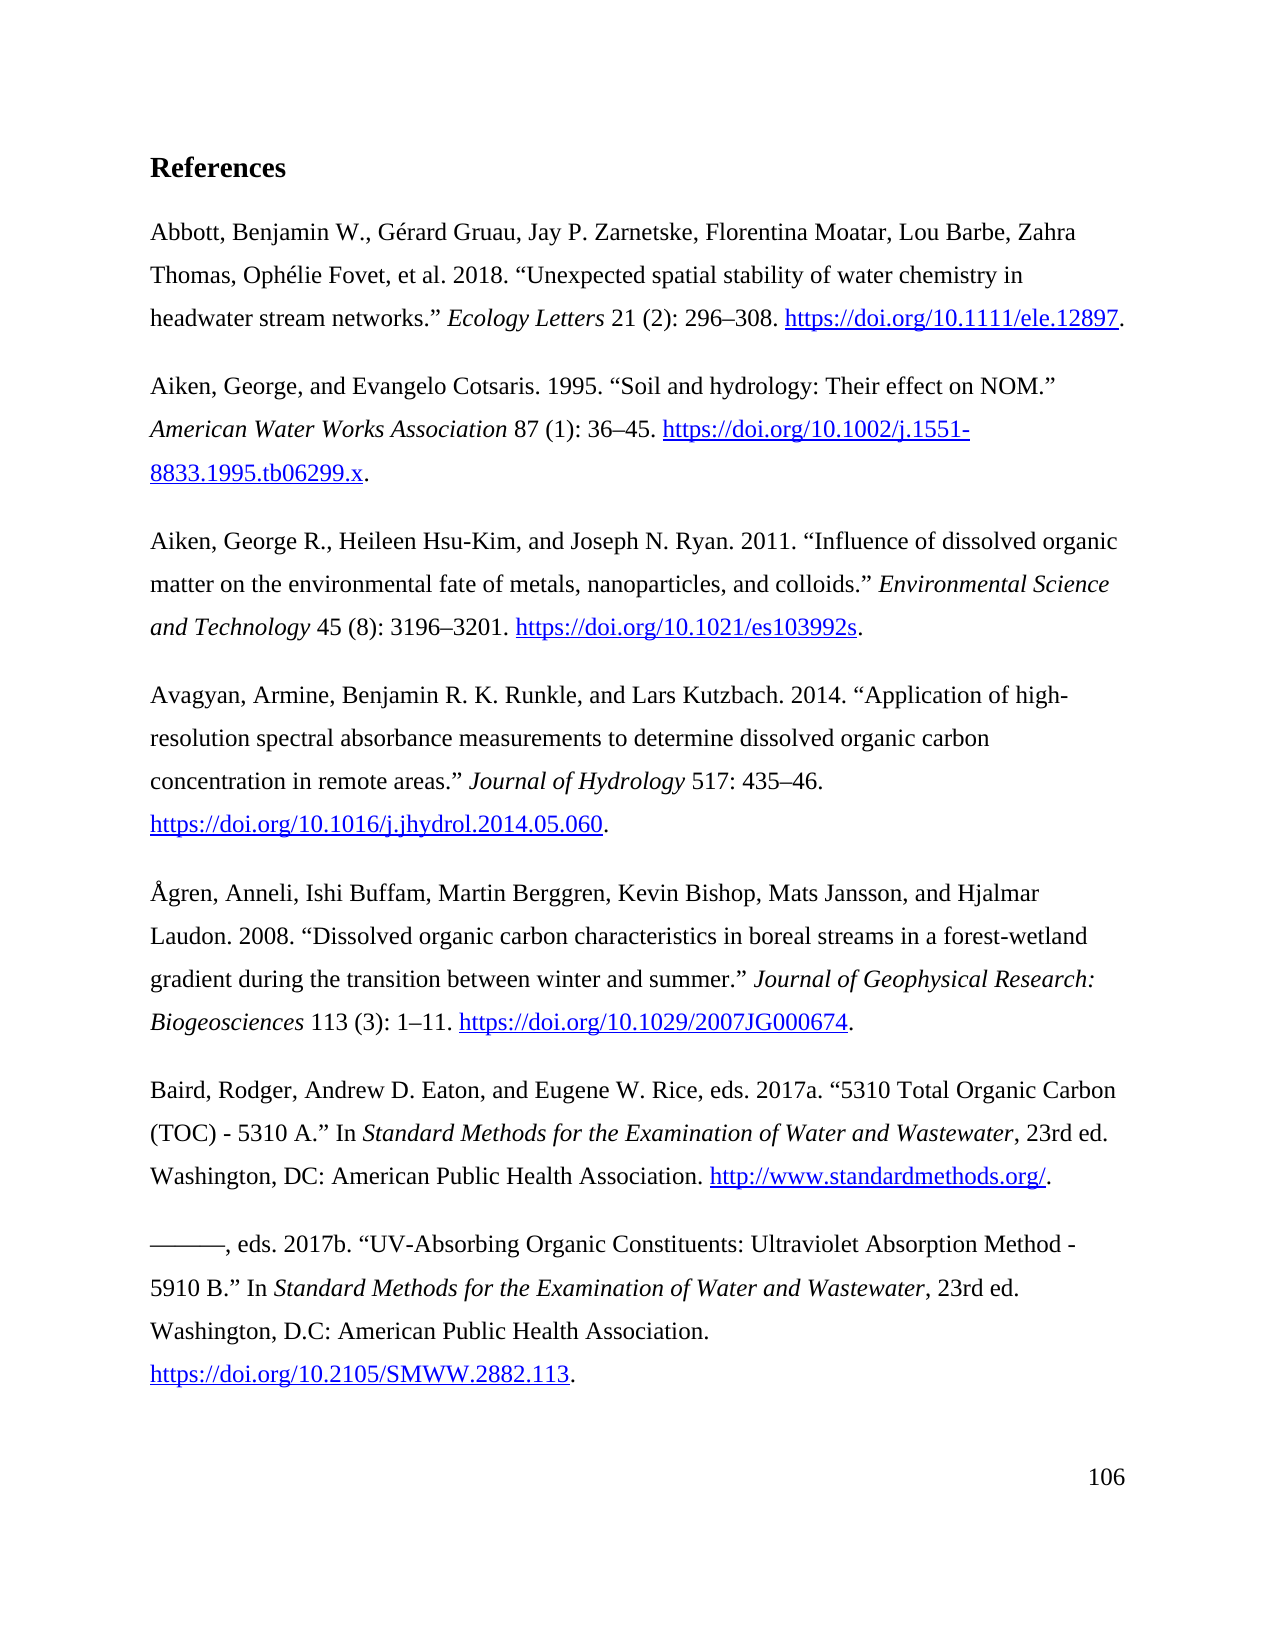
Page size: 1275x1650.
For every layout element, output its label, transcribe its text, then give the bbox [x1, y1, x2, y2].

subtitle References [150, 150, 1125, 183]
text Aiken, George, and Evangelo Cotsaris. 1995. “Soil and hydrology: Their effect on NOM.” American Water Works Association 87 (1): 36–45. https://doi.org/10.1002/j.1551-8833.1995.tb06299.x. [150, 371, 1125, 486]
text Ågren, Anneli, Ishi Buffam, Martin Berggren, Kevin Bishop, Mats Jansson, and Hjalmar Laudon. 2008. “Dissolved organic carbon characteristics in boreal streams in a forest-wetland gradient during the transition between winter and summer.” Journal of Geophysical Research: Biogeosciences 113 (3): 1–11. https://doi.org/10.1029/2007JG000674. [150, 878, 1125, 1036]
text Abbott, Benjamin W., Gérard Gruau, Jay P. Zarnetske, Florentina Moatar, Lou Barbe, Zahra Thomas, Ophélie Fovet, et al. 2018. “Unexpected spatial stability of water chemistry in headwater stream networks.” Ecology Letters 21 (2): 296–308. https://doi.org/10.1111/ele.12897. [150, 217, 1125, 332]
text ———, eds. 2017b. “UV-Absorbing Organic Constituents: Ultraviolet Absorption Method - 5910 B.” In Standard Methods for the Examination of Water and Wastewater, 23rd ed. Washington, D.C: American Public Health Association. https://doi.org/10.2105/SMWW.2882.113. [150, 1229, 1125, 1388]
text Baird, Rodger, Andrew D. Eaton, and Eugene W. Rice, eds. 2017a. “5310 Total Organic Carbon (TOC) - 5310 A.” In Standard Methods for the Examination of Water and Wastewater, 23rd ed. Washington, DC: American Public Health Association. http://www.standardmethods.org/. [150, 1075, 1125, 1190]
text Aiken, George R., Heileen Hsu-Kim, and Joseph N. Ryan. 2011. “Influence of dissolved organic matter on the environmental fate of metals, nanoparticles, and colloids.” Environmental Science and Technology 45 (8): 3196–3201. https://doi.org/10.1021/es103992s. [150, 526, 1125, 641]
text Avagyan, Armine, Benjamin R. K. Runkle, and Lars Kutzbach. 2014. “Application of high-resolution spectral absorbance measurements to determine dissolved organic carbon concentration in remote areas.” Journal of Hydrology 517: 435–46. https://doi.org/10.1016/j.jhydrol.2014.05.060. [150, 680, 1125, 838]
